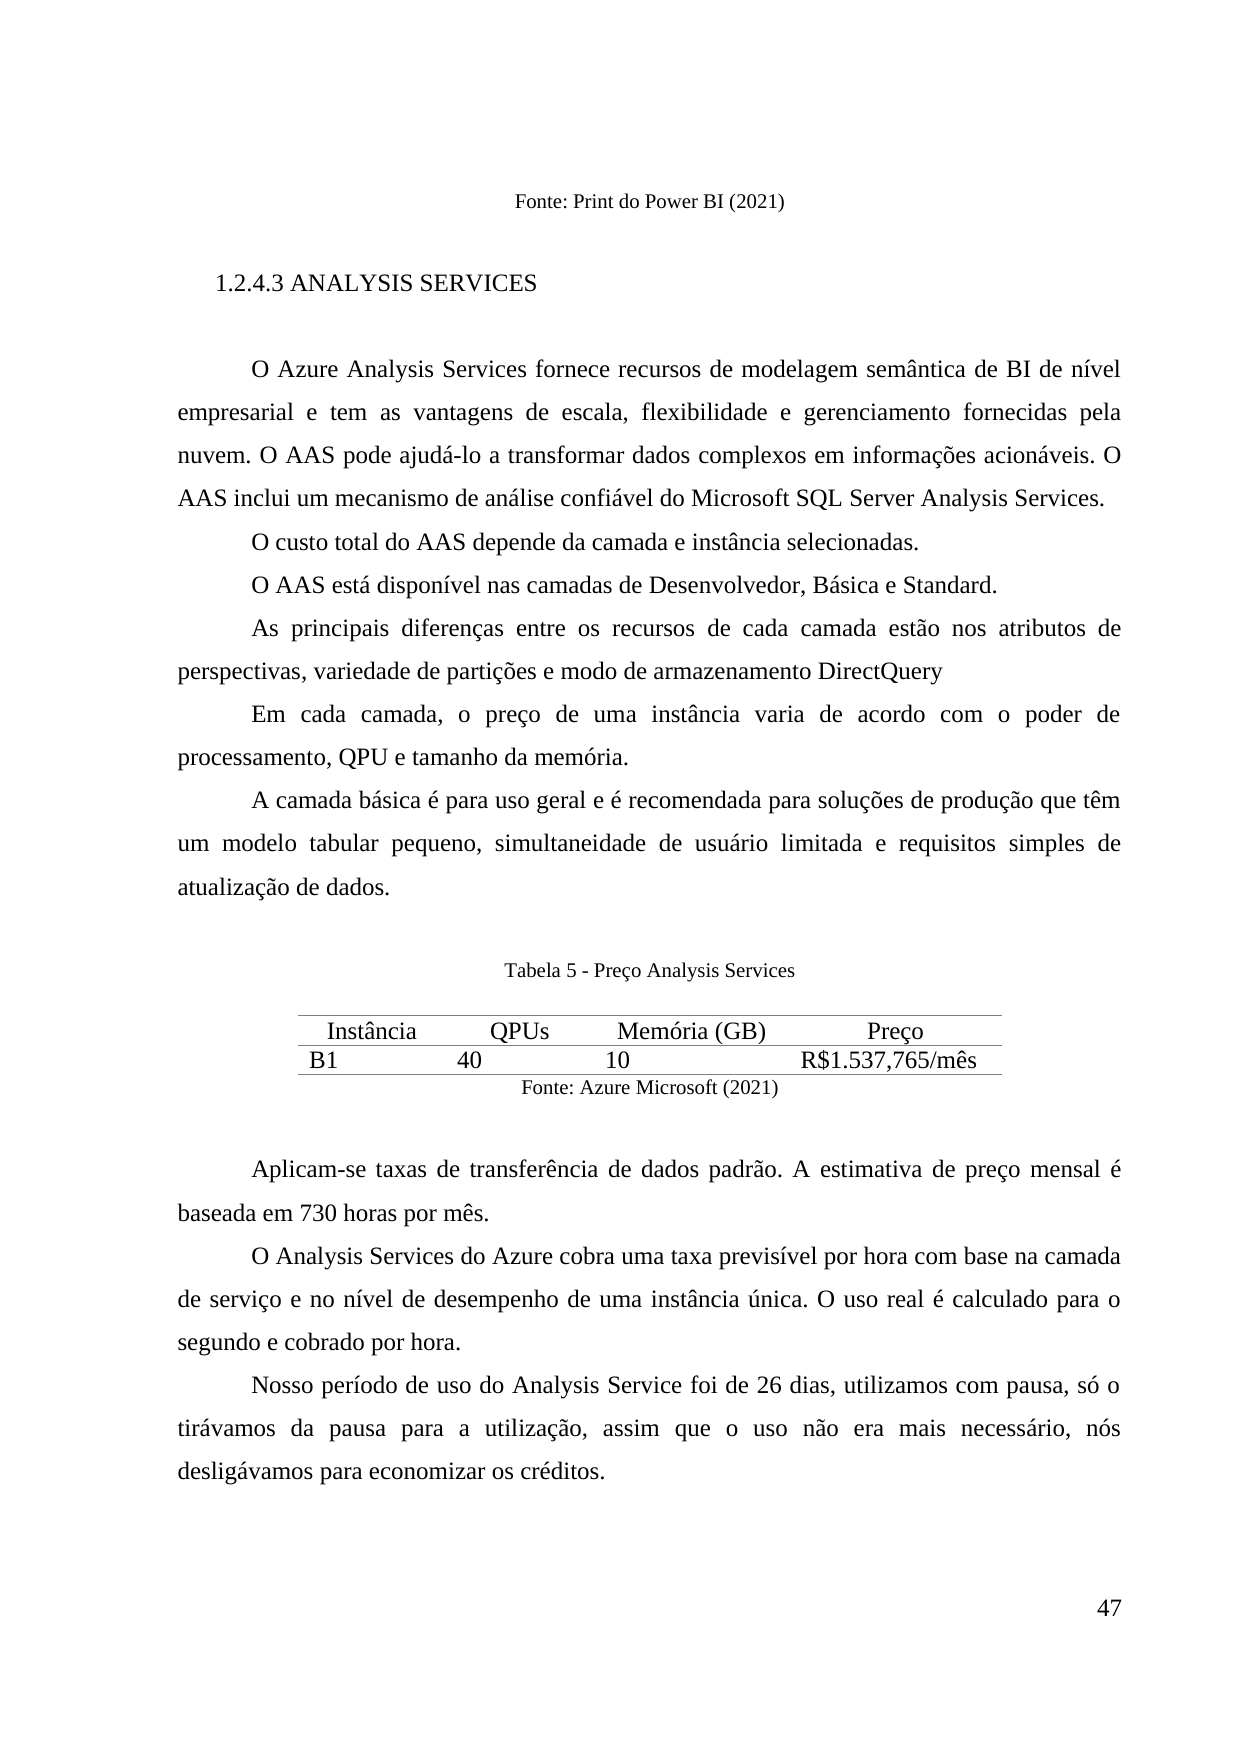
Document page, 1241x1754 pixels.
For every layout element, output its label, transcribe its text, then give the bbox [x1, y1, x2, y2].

text O Analysis Services do Azure cobra uma taxa previsível por hora com base na camada de serviço e no nível de desempenho de uma instância única. O uso real é calculado para o segundo e cobrado por hora. [177, 1241, 1122, 1356]
table_cell 10 [594, 1046, 789, 1074]
table_cell R$1.537,765/mês [789, 1046, 1002, 1074]
text Tabela 5 - Preço Analysis Services [177, 958, 1122, 982]
text Aplicam-se taxas de transferência de dados padrão. A estimativa de preço mensal é baseada em 730 horas por mês. [177, 1154, 1122, 1226]
text O Azure Analysis Services fornece recursos de modelagem semântica de BI de nível empresarial e tem as vantagens de escala, flexibilidade e gerenciamento fornecidas pela nuvem. O AAS pode ajudá-lo a transformar dados complexos em informações acionáveis. O AAS inclui um mecanismo de análise confiável do Microsoft SQL Server Analysis Services. [177, 354, 1122, 512]
text A camada básica é para uso geral e é recomendada para soluções de produção que têm um modelo tabular pequeno, simultaneidade de usuário limitada e requisitos simples de atualização de dados. [177, 785, 1122, 900]
text As principais diferenças entre os recursos de cada camada estão nos atributos de perspectivas, variedade de partições e modo de armazenamento DirectQuery [177, 613, 1122, 685]
text O custo total do AAS depende da camada e instância selecionadas. [177, 527, 1122, 555]
table_header Memória (GB) [594, 1016, 789, 1044]
text Fonte: Print do Power BI (2021) [177, 189, 1122, 213]
text Em cada camada, o preço de uma instância varia de acordo com o poder de processamento, QPU e tamanho da memória. [177, 699, 1122, 771]
table_cell B1 [298, 1046, 446, 1074]
text O AAS está disponível nas camadas de Desenvolvedor, Básica e Standard. [177, 570, 1122, 598]
table_cell 40 [446, 1046, 594, 1074]
table_header QPUs [446, 1016, 594, 1044]
table_header Preço [789, 1016, 1002, 1044]
table_header Instância [298, 1016, 446, 1044]
text Nosso período de uso do Analysis Service foi de 26 dias, utilizamos com pausa, só o tirávamos da pausa para a utilização, assim que o uso não era mais necessário, nós desligávamos para economizar os créditos. [177, 1370, 1122, 1485]
subtitle 1.2.4.3 ANALYSIS SERVICES [215, 268, 1122, 297]
text Fonte: Azure Microsoft (2021) [177, 1075, 1122, 1099]
